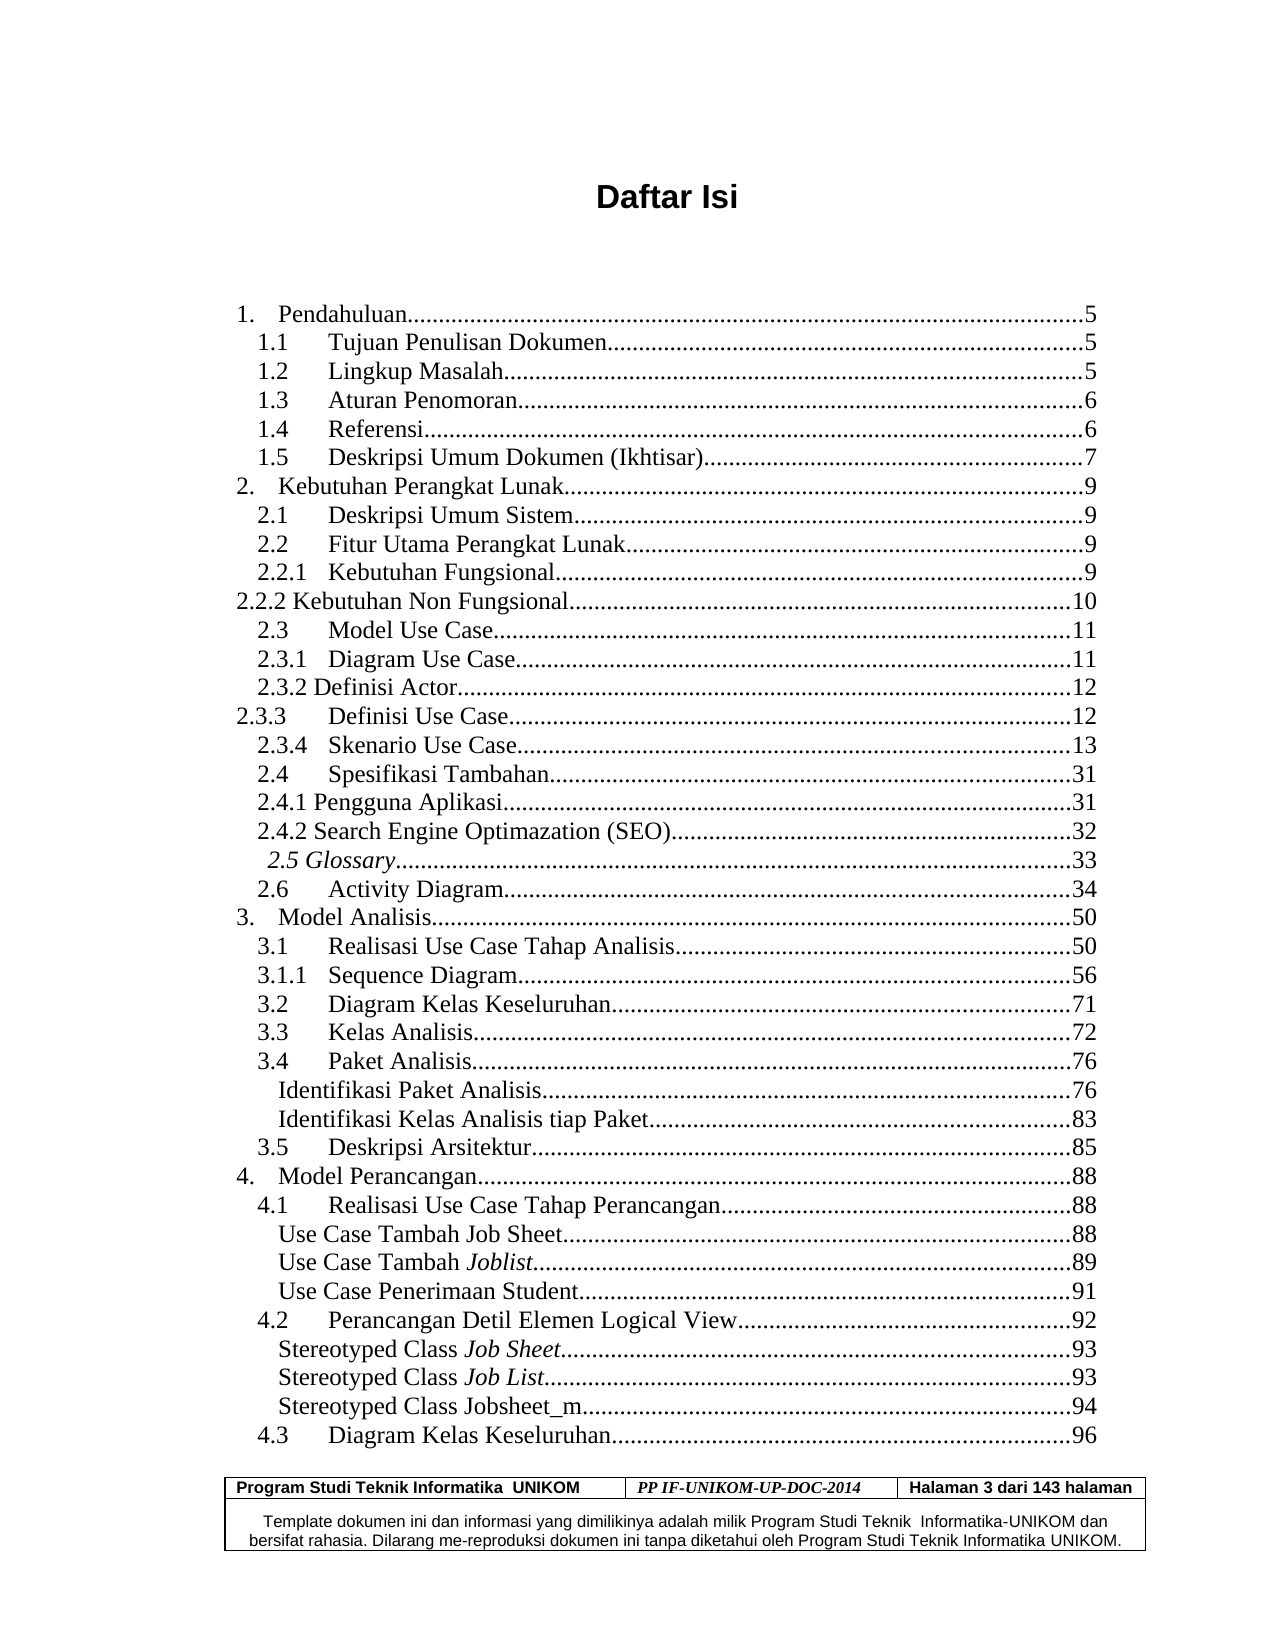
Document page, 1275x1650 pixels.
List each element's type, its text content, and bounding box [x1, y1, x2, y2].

title Daftar Isi [236, 177, 1098, 216]
